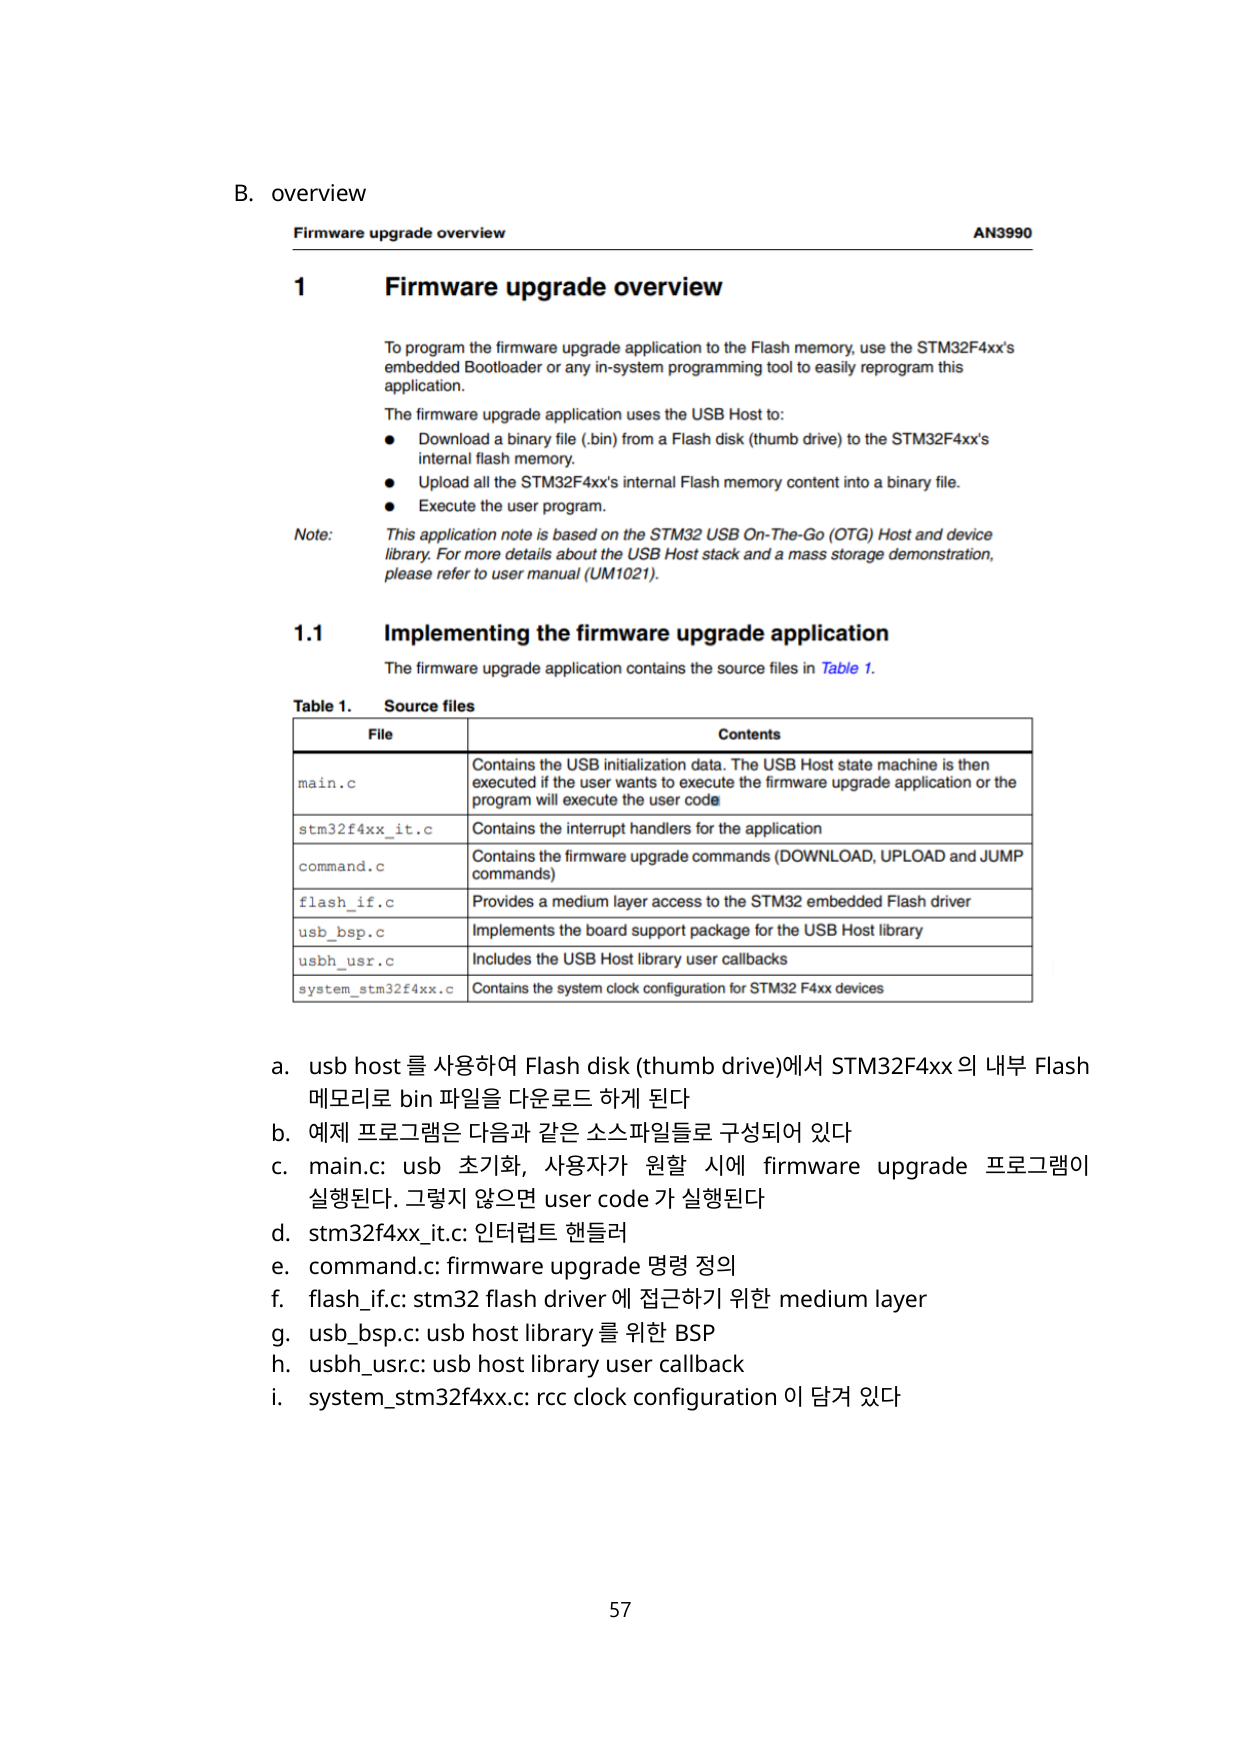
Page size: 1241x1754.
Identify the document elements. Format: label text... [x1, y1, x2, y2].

list system_stm32f4xx.c: rcc clock configuration이 담겨 있다 [271, 1379, 1090, 1412]
list usb host를 사용하여 Flash disk (thumb drive)에서 STM32F4xx의 내부 Flash 메모리로 bin 파일을 다운로드 하게 된다 [271, 1048, 1090, 1114]
list 예제 프로그램은 다음과 같은 소스파일들로 구성되어 있다 [271, 1114, 1090, 1148]
picture [270, 208, 1055, 1017]
list flash_if.c: stm32 flash driver에 접근하기 위한 medium layer [271, 1281, 1090, 1314]
list usb_bsp.c: usb host library를 위한 BSP [271, 1314, 1090, 1348]
list stm32f4xx_it.c: 인터럽트 핸들러 [271, 1214, 1090, 1248]
list main.c: usb 초기화, 사용자가 원할 시에 firmware upgrade 프로그램이 실행된다. 그렇지 않으면 user code가 실행된다 [271, 1148, 1090, 1214]
list command.c: firmware upgrade 명령 정의 [271, 1248, 1090, 1281]
list overview [233, 177, 1090, 208]
list usbh_usr.c: usb host library user callback [271, 1348, 1090, 1379]
